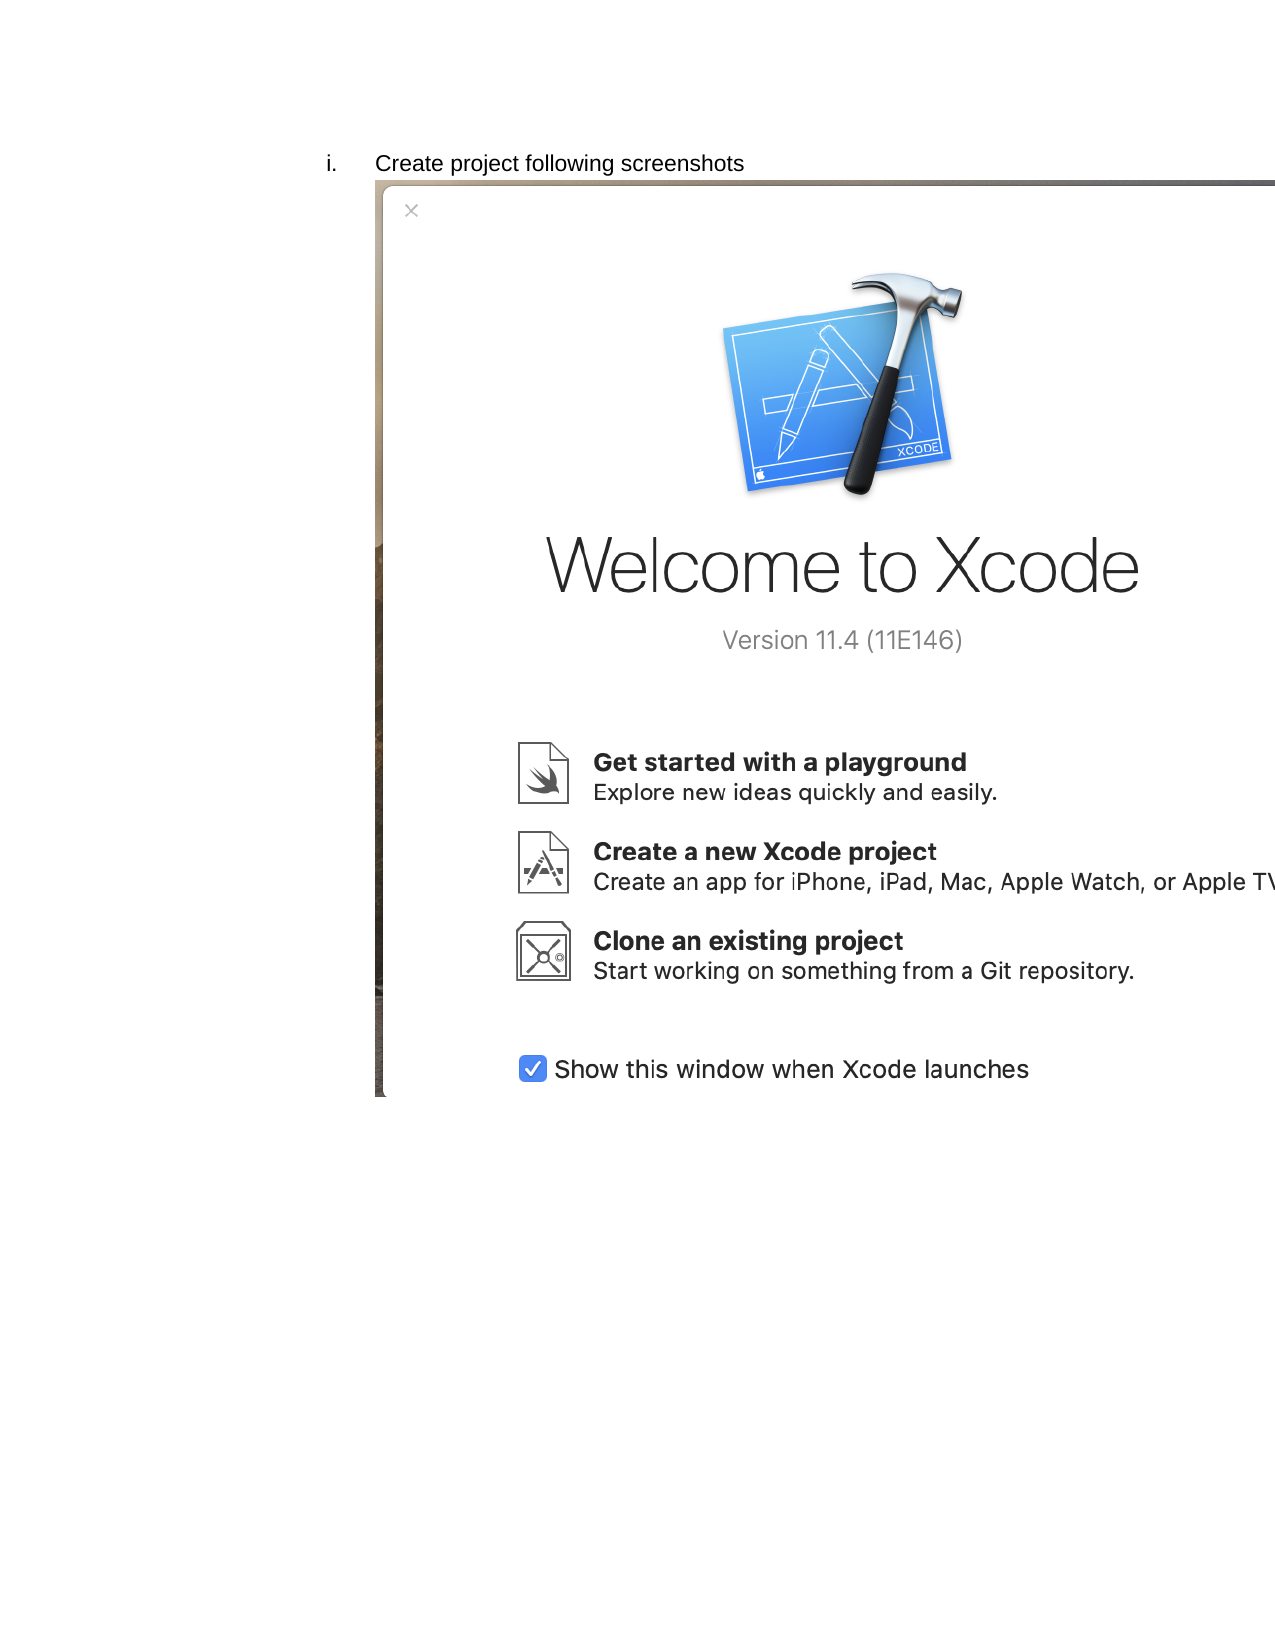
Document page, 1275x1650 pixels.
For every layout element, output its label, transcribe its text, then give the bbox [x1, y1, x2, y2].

picture [375, 180, 1275, 1097]
